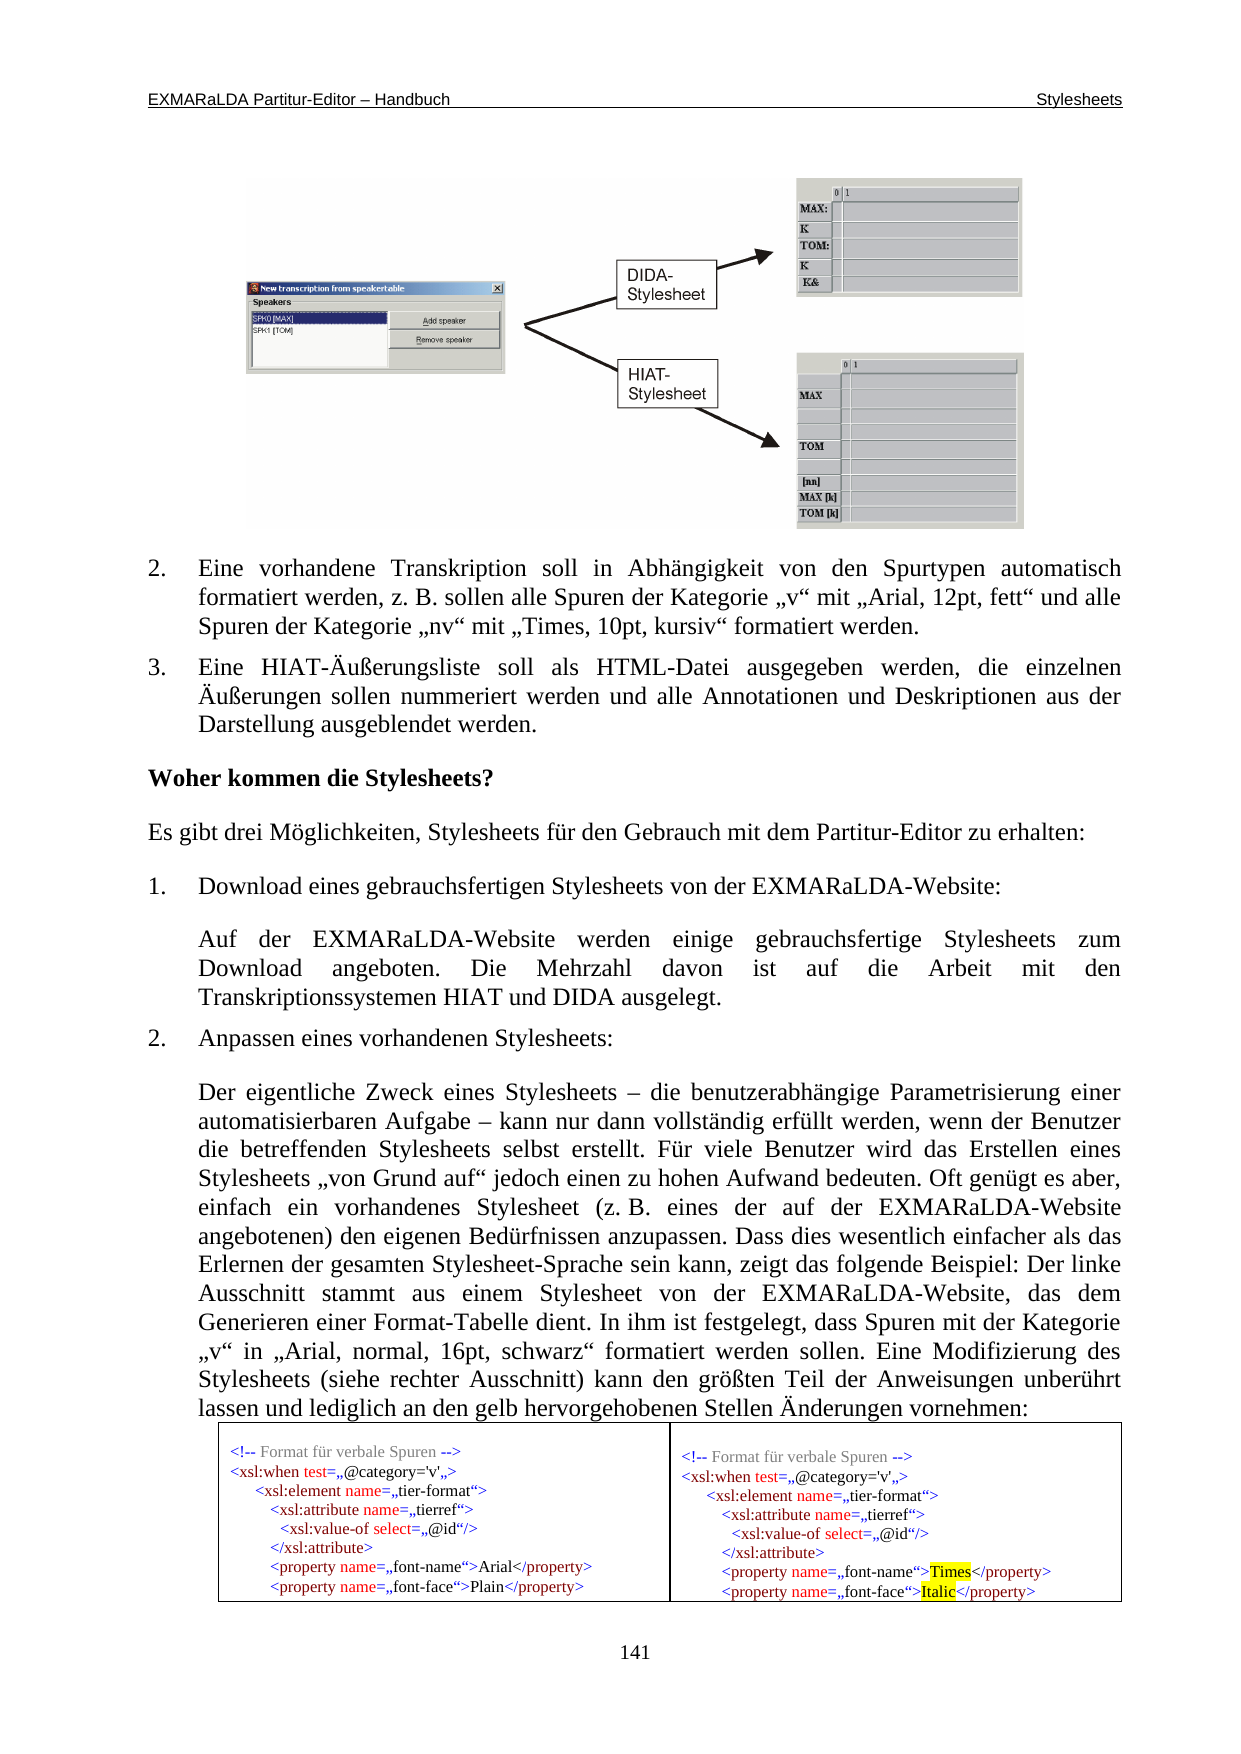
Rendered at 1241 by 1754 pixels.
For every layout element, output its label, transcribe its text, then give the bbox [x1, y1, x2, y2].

text Anpassen eines vorhandenen Stylesheets: [148, 1023, 1122, 1052]
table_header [219, 1423, 669, 1601]
picture [245, 178, 1024, 529]
text Eine HIAT-Äußerungsliste soll als HTML-Datei ausgegeben werden, die einzelnen Äußerungen sollen nummeriert werden und alle Annotationen und Deskriptionen aus der Darstellung ausgeblendet werden. [148, 652, 1122, 738]
list Download eines gebrauchsfertigen Stylesheets von der EXMARaLDA-Website: [148, 871, 1122, 899]
subtitle Woher kommen die Stylesheets? [148, 763, 1122, 792]
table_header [671, 1423, 1121, 1601]
text Der eigentliche Zweck eines Stylesheets – die benutzerabhängige Parametrisierung einer automatisierbaren Aufgabe – kann nur dann vollständig erfüllt werden, wenn der Benutzer die betreffenden Stylesheets selbst erstellt. Für viele Benutzer wird das Erstellen eines Stylesheets „von Grund auf“ jedoch einen zu hohen Aufwand bedeuten. Oft genügt es aber, einfach ein vorhandenes Stylesheet (z. B. eines der auf der EXMARaLDA-Website angebotenen) den eigenen Bedürfnissen anzupassen. Dass dies wesentlich einfacher als das Erlernen der gesamten Stylesheet-Sprache sein kann, zeigt das folgende Beispiel: Der linke Ausschnitt stammt aus einem Stylesheet von der EXMARaLDA-Website, das dem Generieren einer Format-Tabelle dient. In ihm ist festgelegt, dass Spuren mit der Kategorie „v“ in „Arial, normal, 16pt, schwarz“ formatiert werden sollen. Eine Modifizierung des Stylesheets (siehe rechter Ausschnitt) kann den größten Teil der Anweisungen unberührt lassen und lediglich an den gelb hervorgehobenen Stellen Änderungen vornehmen: [198, 1077, 1122, 1422]
text Eine vorhandene Transkription soll in Abhängigkeit von den Spurtypen automatisch formatiert werden, z. B. sollen alle Spuren der Kategorie „v“ mit „Arial, 12pt, fett“ und alle Spuren der Kategorie „nv“ mit „Times, 10pt, kursiv“ formatiert werden. [148, 553, 1122, 639]
text Es gibt drei Möglichkeiten, Stylesheets für den Gebrauch mit dem Partitur-Editor zu erhalten: [148, 817, 1122, 846]
text Auf der EXMARaLDA-Website werden einige gebrauchsfertige Stylesheets zum Download angeboten. Die Mehrzahl davon ist auf die Arbeit mit den Transkriptionssystemen HIAT und DIDA ausgelegt. [198, 924, 1122, 1011]
